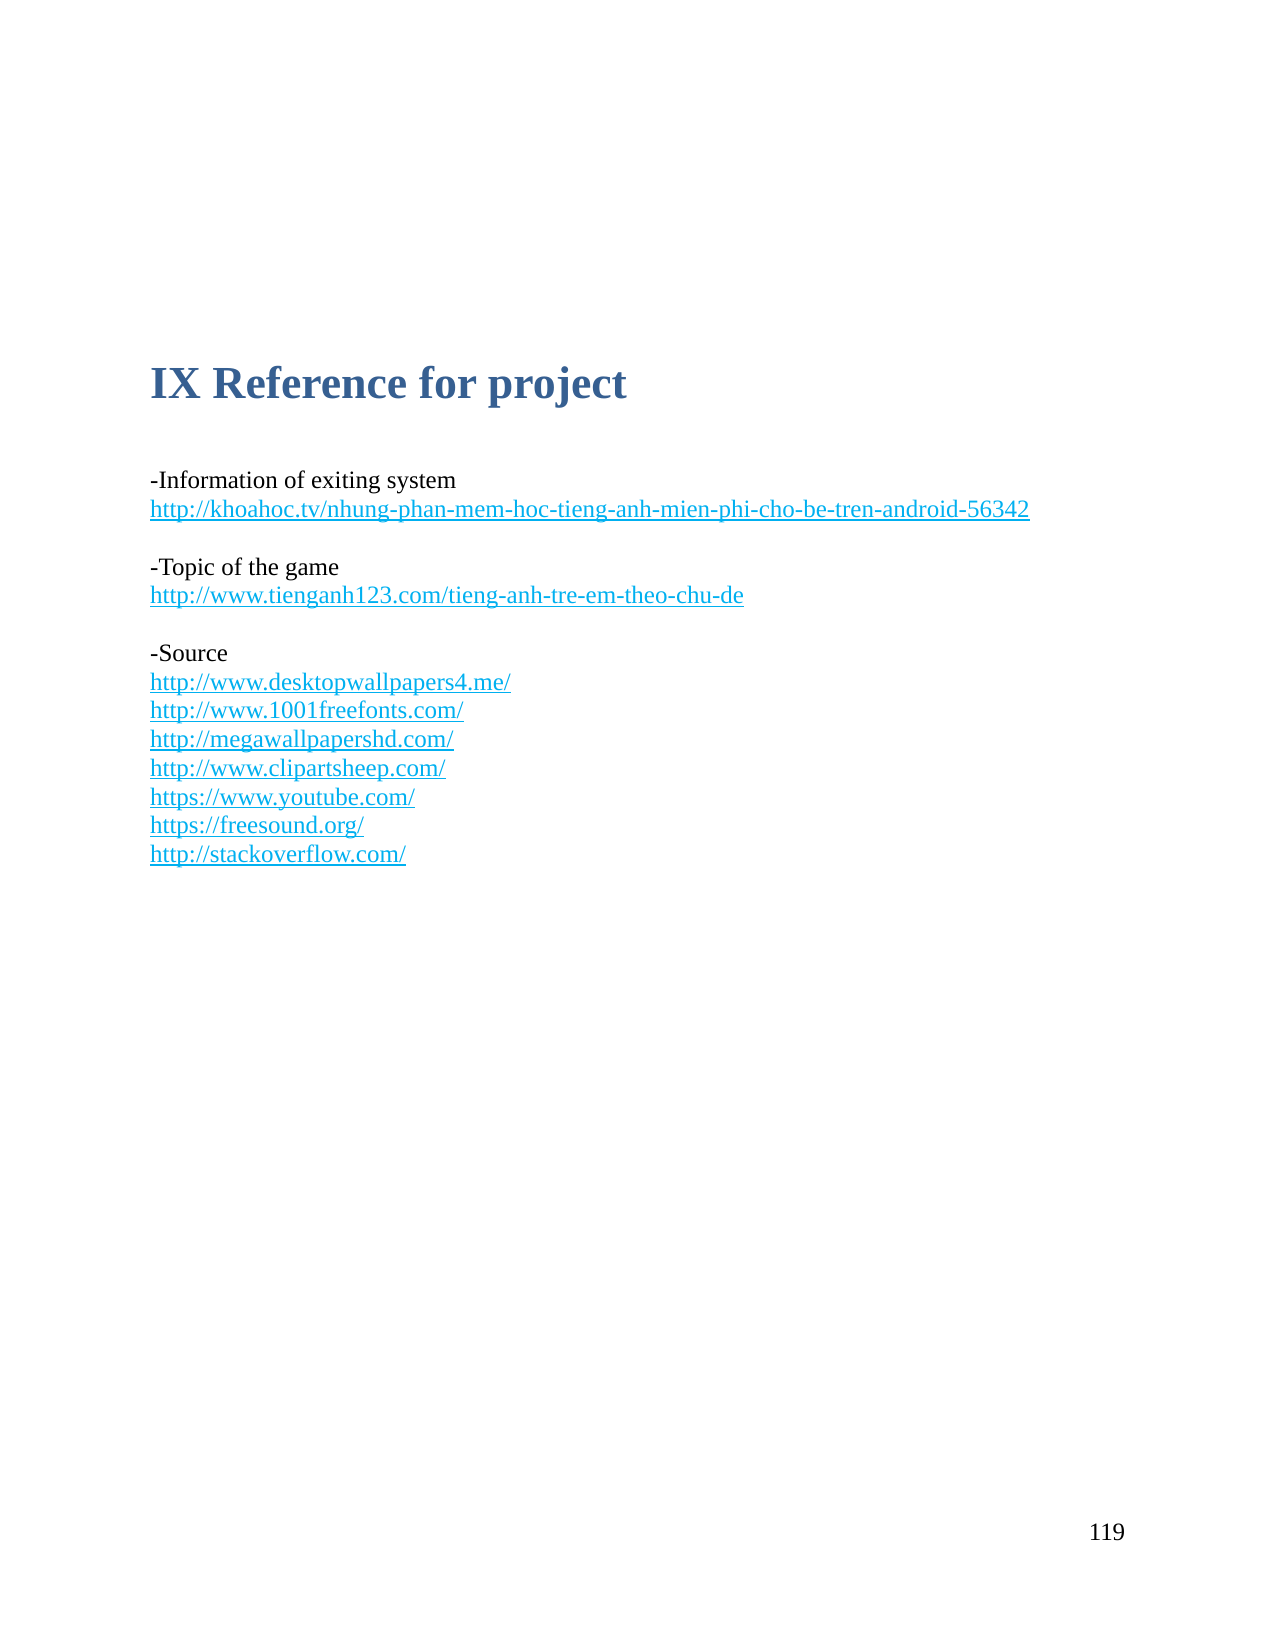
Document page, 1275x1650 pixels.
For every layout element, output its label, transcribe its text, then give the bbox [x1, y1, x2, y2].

text http://www.desktopwallpapers4.me/ [150, 667, 1125, 696]
text http://www.clipartsheep.com/ https://www.youtube.com/ [150, 753, 1125, 811]
text http://khoahoc.tv/nhung-phan-mem-hoc-tieng-anh-mien-phi-cho-be-tren-android-56342 [150, 494, 1125, 523]
text -Topic of the game [150, 552, 1125, 581]
subtitle IX Reference for project [150, 355, 1125, 408]
text http://www.1001freefonts.com/ [150, 696, 1125, 724]
text -Source [150, 638, 1125, 667]
text http://www.tienganh123.com/tieng-anh-tre-em-theo-chu-de [150, 581, 1125, 609]
text https://freesound.org/ [150, 811, 1125, 839]
text http://megawallpapershd.com/ [150, 724, 1125, 753]
text http://stackoverflow.com/ [150, 839, 1125, 868]
text -Information of exiting system [150, 466, 1125, 494]
